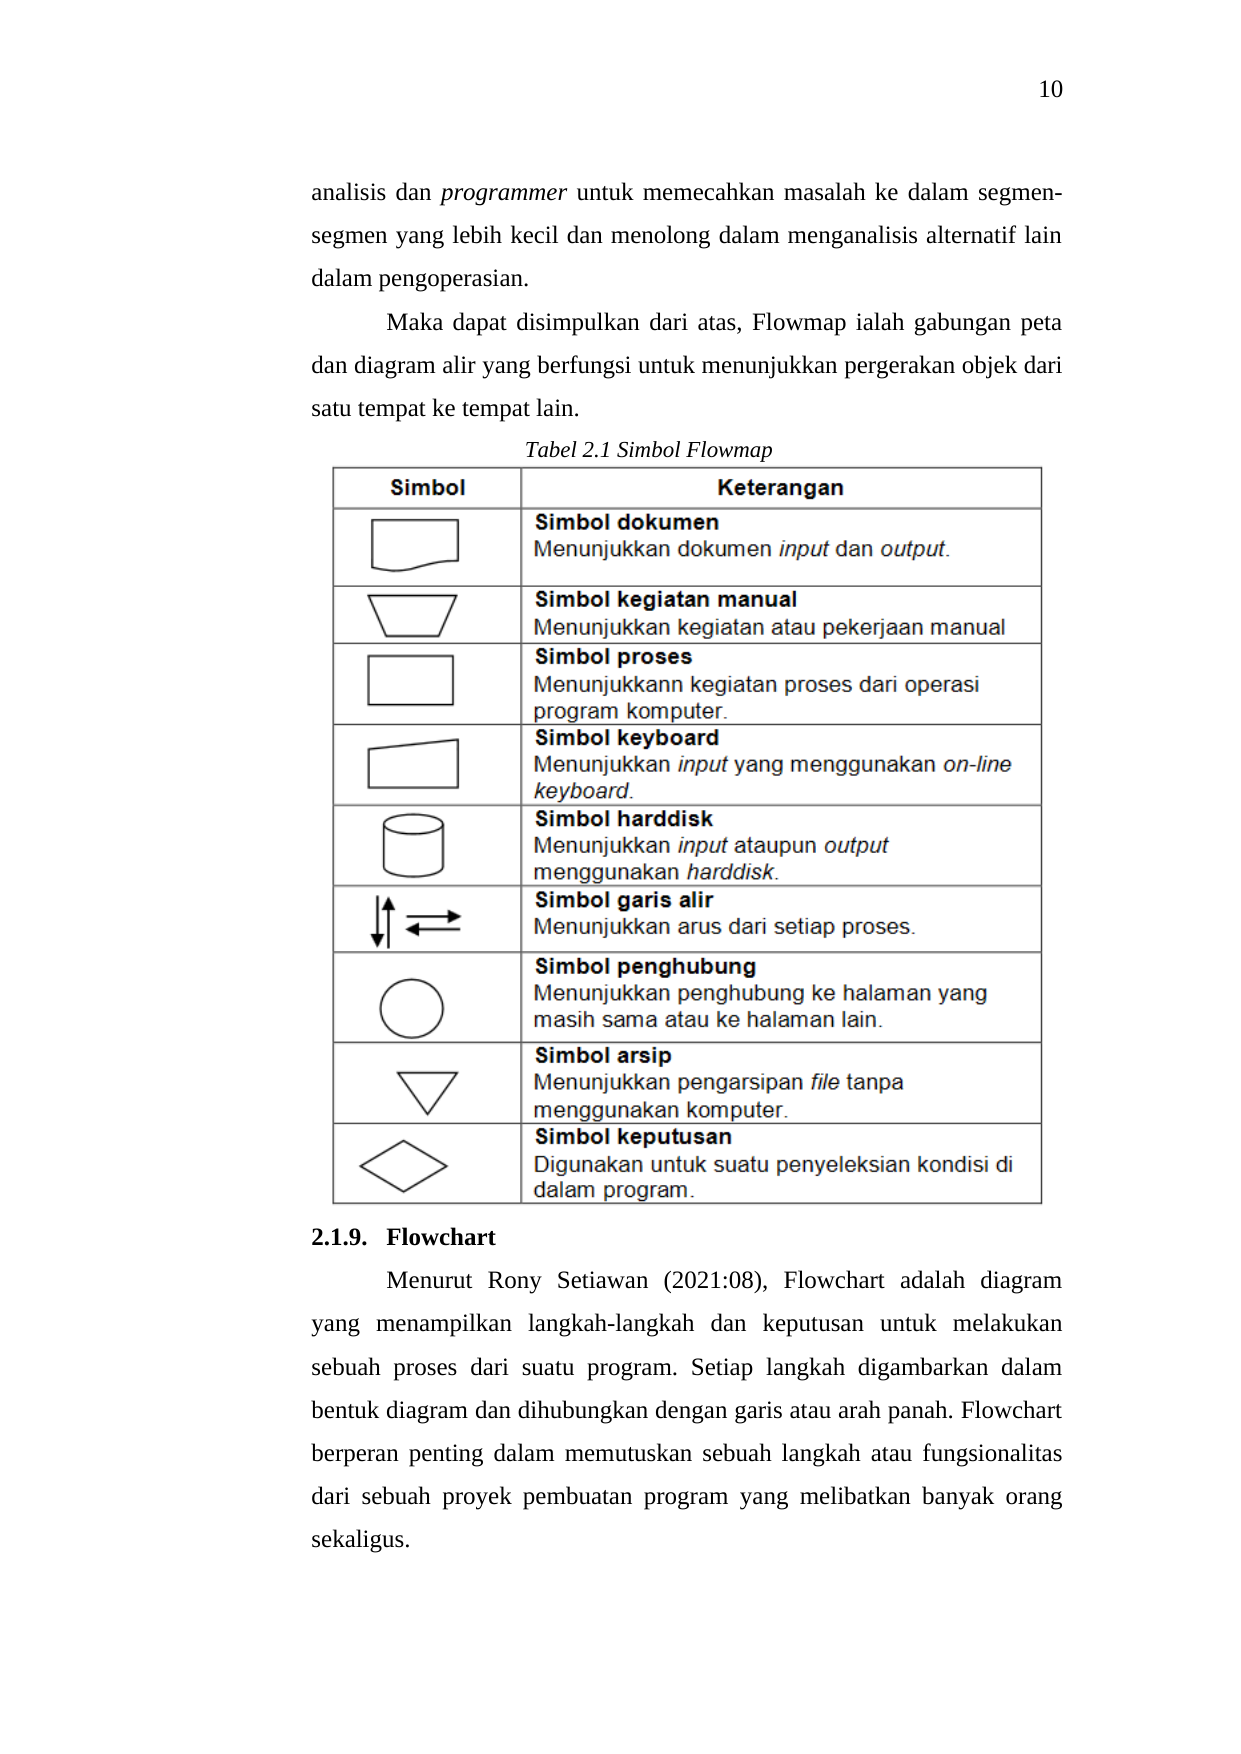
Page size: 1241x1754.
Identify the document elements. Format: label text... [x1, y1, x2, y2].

subtitle Menurut Rony Setiawan (2021:08), Flowchart adalah diagram yang menampilkan langkah-langkah dan keputusan untuk melakukan sebuah proses dari suatu program. Setiap langkah digambarkan dalam bentuk diagram dan dihubungkan dengan garis atau arah panah. Flowchart berperan penting dalam memutuskan sebuah langkah atau fungsionalitas dari sebuah proyek pembuatan program yang melibatkan banyak orang sekaligus. [311, 1265, 1063, 1553]
picture [326, 462, 1049, 1208]
text Tabel 2.1 Simbol Flowmap [236, 436, 1063, 462]
text Maka dapat disimpulkan dari atas, Flowmap ialah gabungan peta dan diagram alir yang berfungsi untuk menunjukkan pergerakan objek dari satu tempat ke tempat lain. [311, 307, 1063, 422]
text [311, 177, 1063, 292]
subtitle Flowchart [311, 1222, 1063, 1251]
